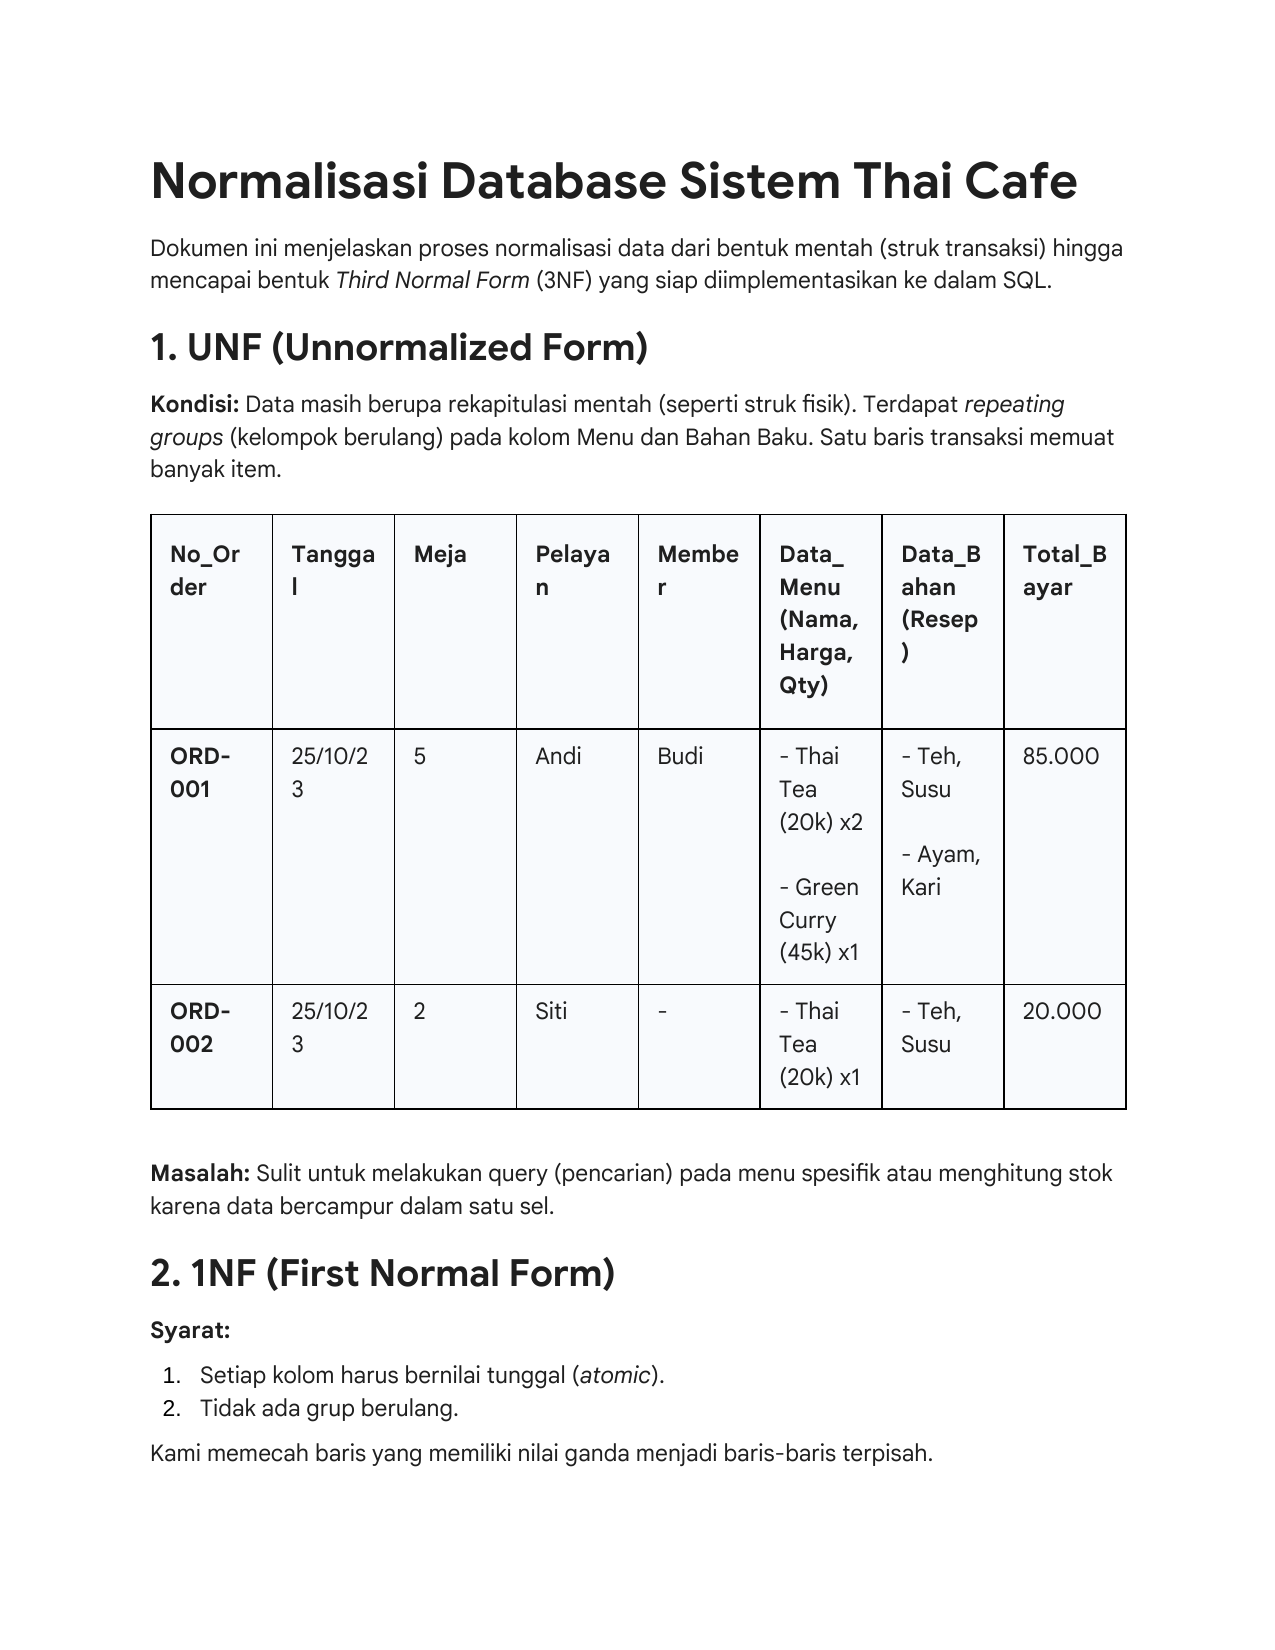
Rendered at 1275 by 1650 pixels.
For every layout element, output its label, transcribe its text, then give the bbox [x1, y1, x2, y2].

table_cell ORD-002 [152, 985, 272, 1108]
table_cell Budi [639, 730, 759, 983]
table_cell - Thai Tea (20k) x2 - Green Curry (45k) x1 [761, 730, 881, 983]
table_cell 25/10/23 [273, 985, 394, 1108]
table_header Meja [395, 515, 516, 728]
text Kondisi: Data masih berupa rekapitulasi mentah (seperti struk fisik). Terdapat repeating groups (kelompok berulang) pada kolom Menu dan Bahan Baku. Satu baris transaksi memuat banyak item. [150, 390, 1125, 484]
table_cell ORD-001 [152, 730, 272, 983]
table_cell Siti [517, 985, 638, 1108]
table_header Pelayan [517, 515, 638, 728]
text Kami memecah baris yang memiliki nilai ganda menjadi baris-baris terpisah. [150, 1439, 1125, 1468]
table_header Tanggal [273, 515, 394, 728]
table_cell - Teh, Susu [883, 985, 1003, 1108]
table_header Data_Menu (Nama, Harga, Qty) [761, 515, 881, 728]
table_cell Andi [517, 730, 638, 983]
table_header Member [639, 515, 759, 728]
table_cell 25/10/23 [273, 730, 394, 983]
list Tidak ada grup berulang. [162, 1394, 1125, 1422]
list Setiap kolom harus bernilai tunggal (atomic). [162, 1361, 1125, 1390]
subtitle 2. 1NF (First Normal Form) [150, 1250, 1125, 1297]
table_cell 20.000 [1005, 985, 1125, 1108]
table_cell 2 [395, 985, 516, 1108]
table_header No_Order [152, 515, 272, 728]
table_header Data_Bahan (Resep) [883, 515, 1003, 728]
table_cell - Thai Tea (20k) x1 [761, 985, 881, 1108]
subtitle Normalisasi Database Sistem Thai Cafe [150, 150, 1125, 213]
table_cell - [639, 985, 759, 1108]
table_cell - Teh, Susu - Ayam, Kari [883, 730, 1003, 983]
text Masalah: Sulit untuk melakukan query (pencarian) pada menu spesifik atau menghitung stok karena data bercampur dalam satu sel. [150, 1159, 1125, 1221]
table_header Total_Bayar [1005, 515, 1125, 728]
text Dokumen ini menjelaskan proses normalisasi data dari bentuk mentah (struk transaksi) hingga mencapai bentuk Third Normal Form (3NF) yang siap diimplementasikan ke dalam SQL. [150, 234, 1125, 295]
subtitle 1. UNF (Unnormalized Form) [150, 324, 1125, 371]
table_cell 85.000 [1005, 730, 1125, 983]
text Syarat: [150, 1316, 1125, 1344]
table_cell 5 [395, 730, 516, 983]
